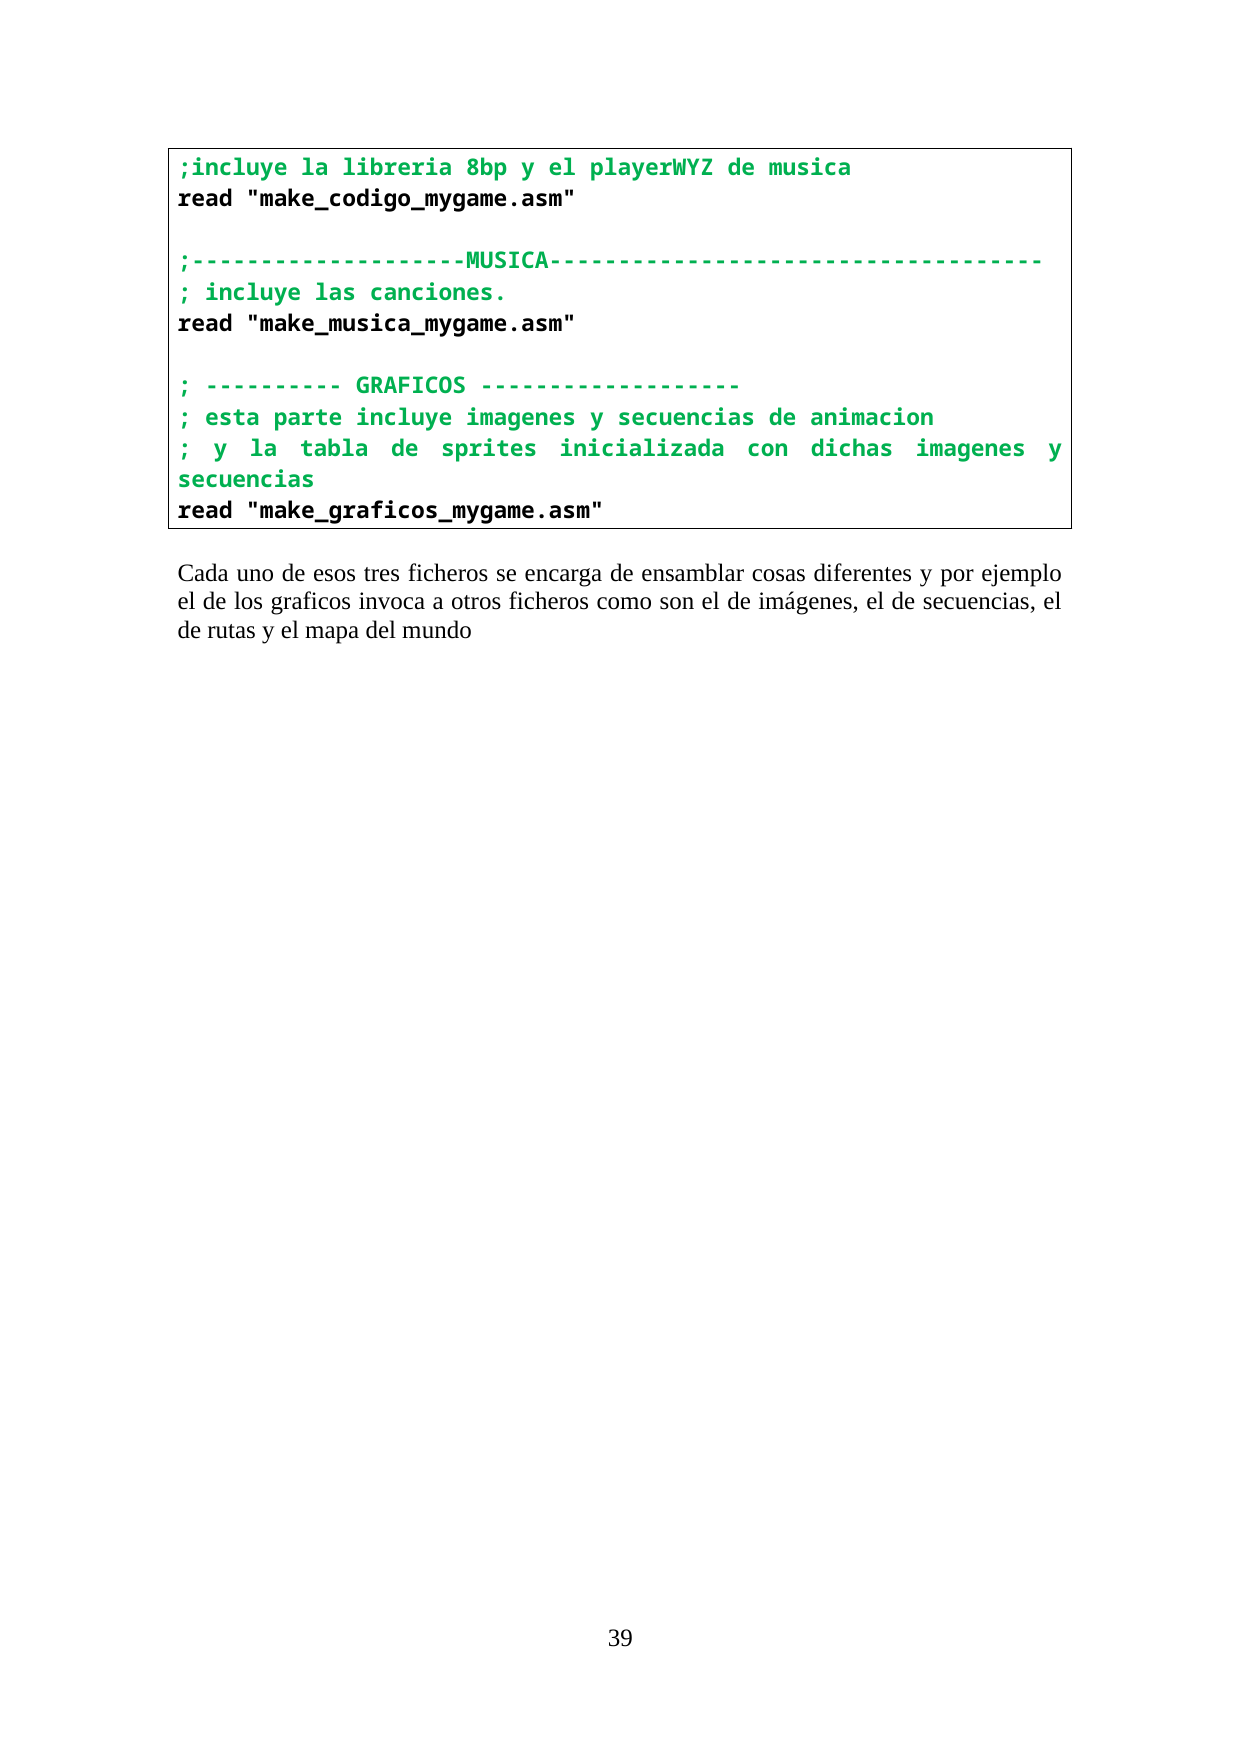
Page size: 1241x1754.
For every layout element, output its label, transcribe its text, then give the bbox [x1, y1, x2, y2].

text ;--------------------MUSICA------------------------------------ [177, 244, 1063, 276]
text Cada uno de esos tres ficheros se encarga de ensamblar cosas diferentes y por ejemplo el de los graficos invoca a otros ficheros como son el de imágenes, el de secuencias, el de rutas y el mapa del mundo [177, 558, 1063, 644]
text ; incluye las canciones. [177, 276, 1063, 307]
text read "make_codigo_mygame.asm" [177, 182, 1063, 213]
text read "make_graficos_mygame.asm" [169, 491, 1071, 528]
text ;incluye la libreria 8bp y el playerWYZ de musica [169, 149, 1071, 182]
text ; esta parte incluye imagenes y secuencias de animacion [177, 401, 1063, 432]
text read "make_musica_mygame.asm" [177, 307, 1063, 338]
text ; y la tabla de sprites inicializada con dichas imagenes y secuencias [177, 432, 1063, 491]
text ; ---------- GRAFICOS ------------------- [177, 369, 1063, 401]
